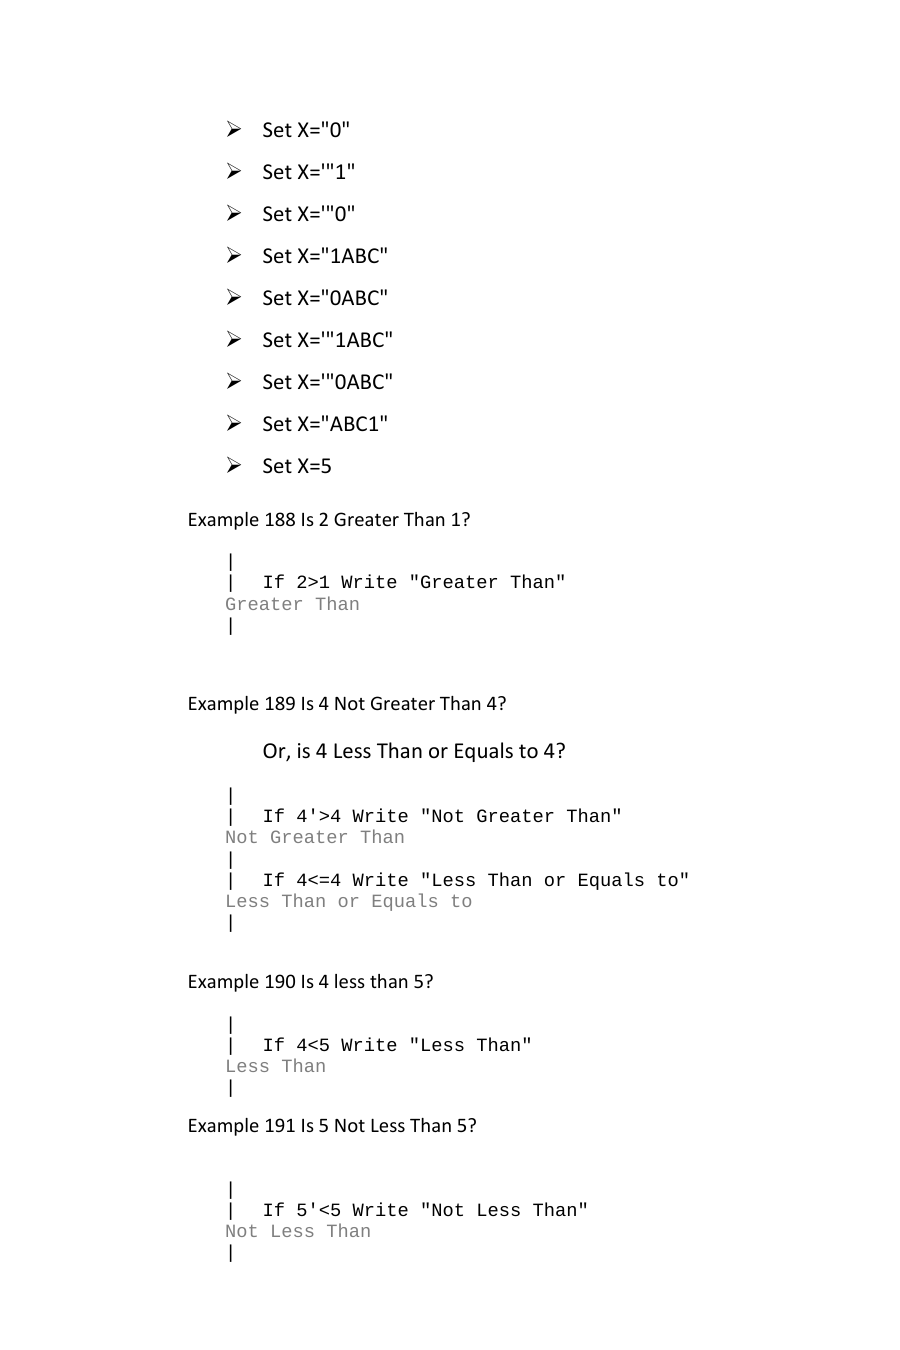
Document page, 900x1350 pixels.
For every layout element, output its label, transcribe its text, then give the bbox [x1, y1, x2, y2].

list Set X='"0" [225, 199, 825, 227]
text | [225, 552, 825, 573]
text | [225, 616, 825, 637]
text Less Than or Equals to [225, 892, 825, 913]
list Set X='"1ABC" [225, 325, 825, 353]
text Or, is 4 Less Than or Equals to 4? [187, 736, 825, 764]
text | If 4<5 Write "Less Than" [225, 1036, 825, 1057]
list Set X="1ABC" [225, 241, 825, 269]
list Set X="ABC1" [225, 409, 825, 437]
text | If 4<=4 Write "Less Than or Equals to" [225, 871, 825, 892]
text | [225, 1179, 825, 1201]
text | If 4'>4 Write "Not Greater Than" [225, 807, 825, 828]
text Not Greater Than [225, 828, 825, 849]
text Greater Than [225, 594, 825, 616]
list Set X="0ABC" [225, 283, 825, 311]
text | If 2>1 Write "Greater Than" [225, 573, 825, 594]
list Set X='"0ABC" [225, 367, 825, 395]
text Not Less Than [225, 1222, 825, 1243]
text Less Than [225, 1057, 825, 1078]
list Set X='"1" [225, 157, 825, 186]
text | [225, 913, 825, 934]
text | [225, 786, 825, 807]
list Set X=5 [225, 451, 825, 479]
text | If 5'<5 Write "Not Less Than" [225, 1201, 825, 1222]
text | [225, 1243, 825, 1264]
list Set X="0" [225, 116, 825, 143]
text | [225, 849, 825, 871]
text | [225, 1014, 825, 1036]
text | [225, 1078, 825, 1099]
